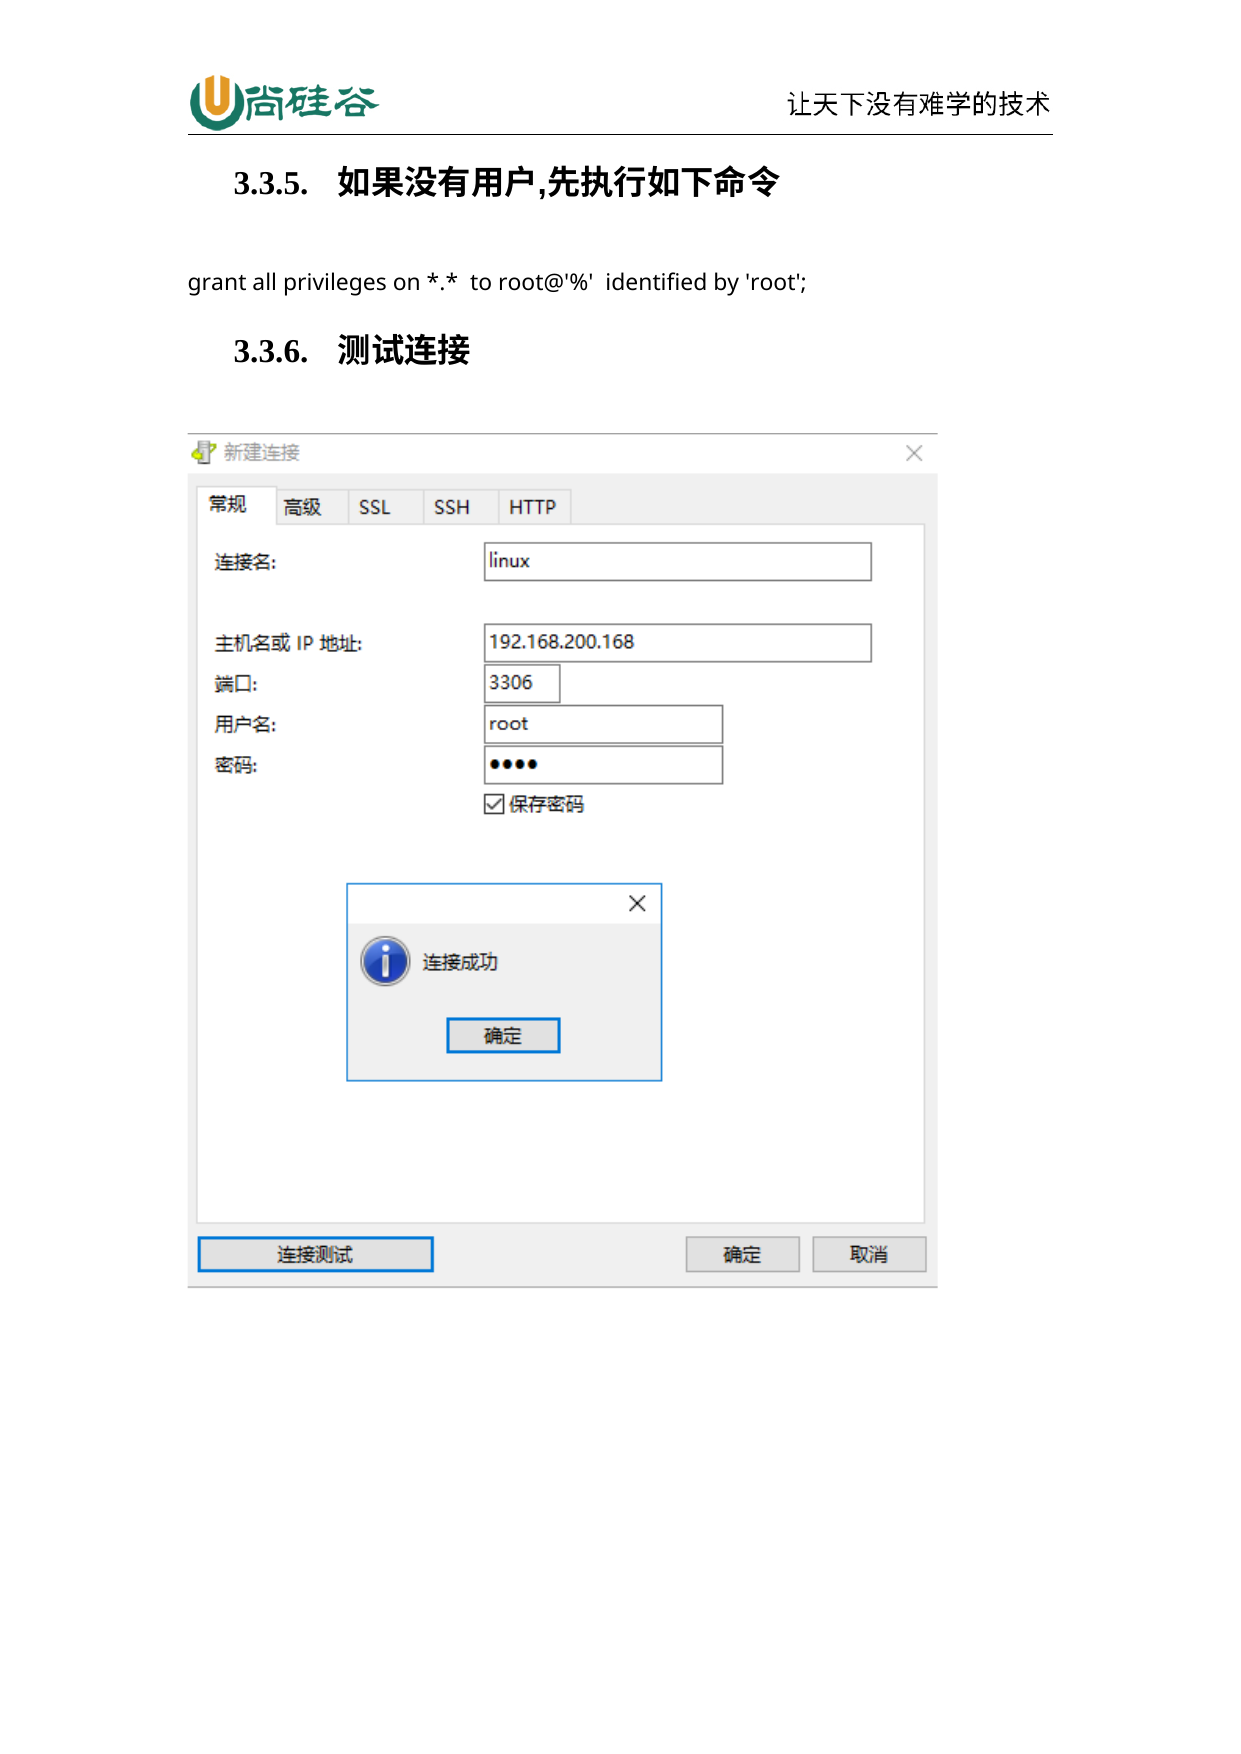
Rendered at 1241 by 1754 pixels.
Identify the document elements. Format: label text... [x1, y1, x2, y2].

text grant all privileges on *.* to root@'%' identified by 'root'; [187, 266, 1053, 297]
subtitle 如果没有用户,先执行如下命令 [233, 156, 1053, 204]
picture [187, 73, 1053, 132]
picture [187, 433, 938, 1296]
subtitle 测试连接 [233, 324, 1053, 372]
